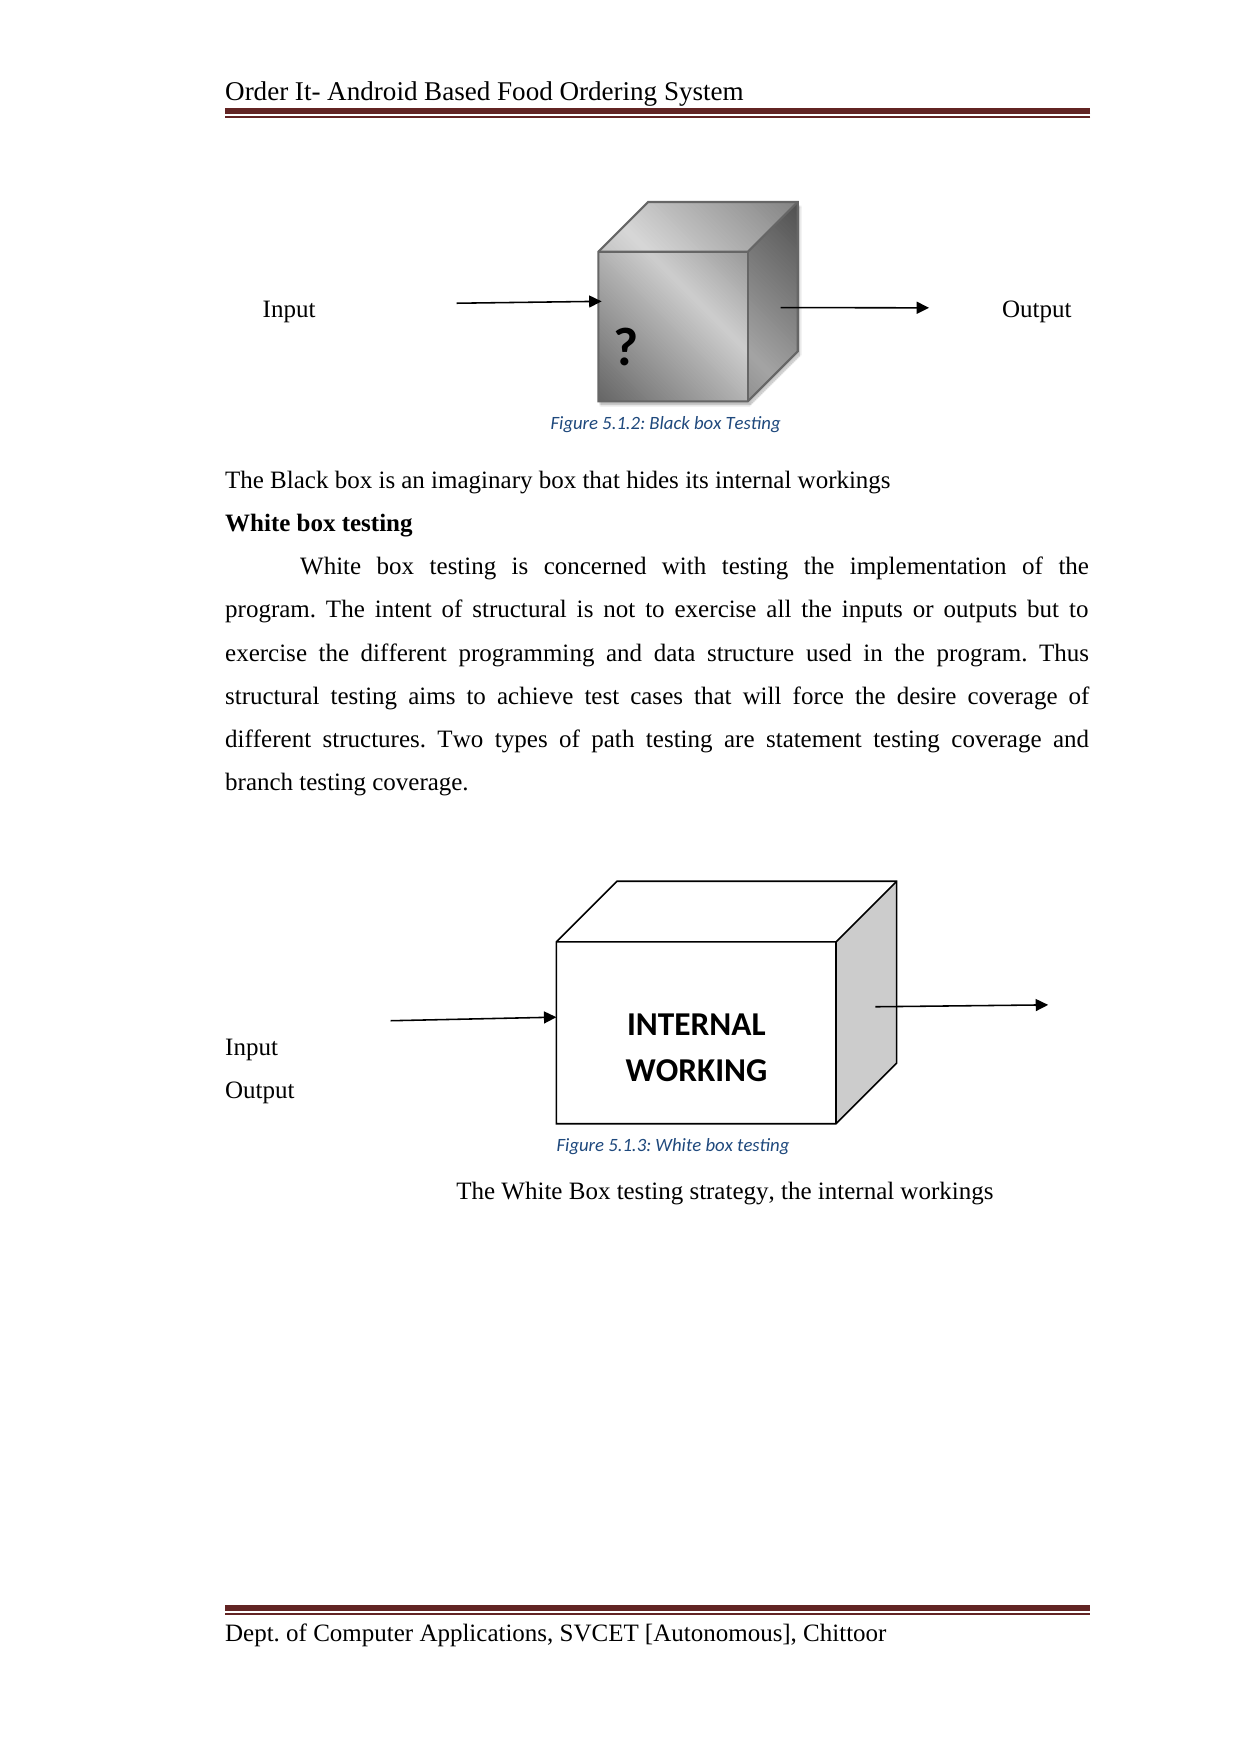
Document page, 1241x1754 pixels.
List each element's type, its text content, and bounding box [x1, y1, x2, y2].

list Input Output [858, 1032, 1090, 1104]
list The Black box is an imaginary box that hides its internal workings [225, 465, 1090, 494]
text White box testing is concerned with testing the implementation of the program. The intent of structural is not to exercise all the inputs or outputs but to exercise the different programming and data structure used in the program. Thus structural testing aims to achieve test cases that will force the desire coverage of different structures. Two types of path testing are statement testing coverage and branch testing coverage. [225, 551, 1090, 796]
list The White Box testing strategy, the internal workings [225, 1176, 1090, 1205]
list Input Output [802, 294, 1090, 322]
list White box testing [225, 508, 1090, 537]
list Input Output [225, 294, 597, 322]
list Input Output [225, 1032, 555, 1104]
